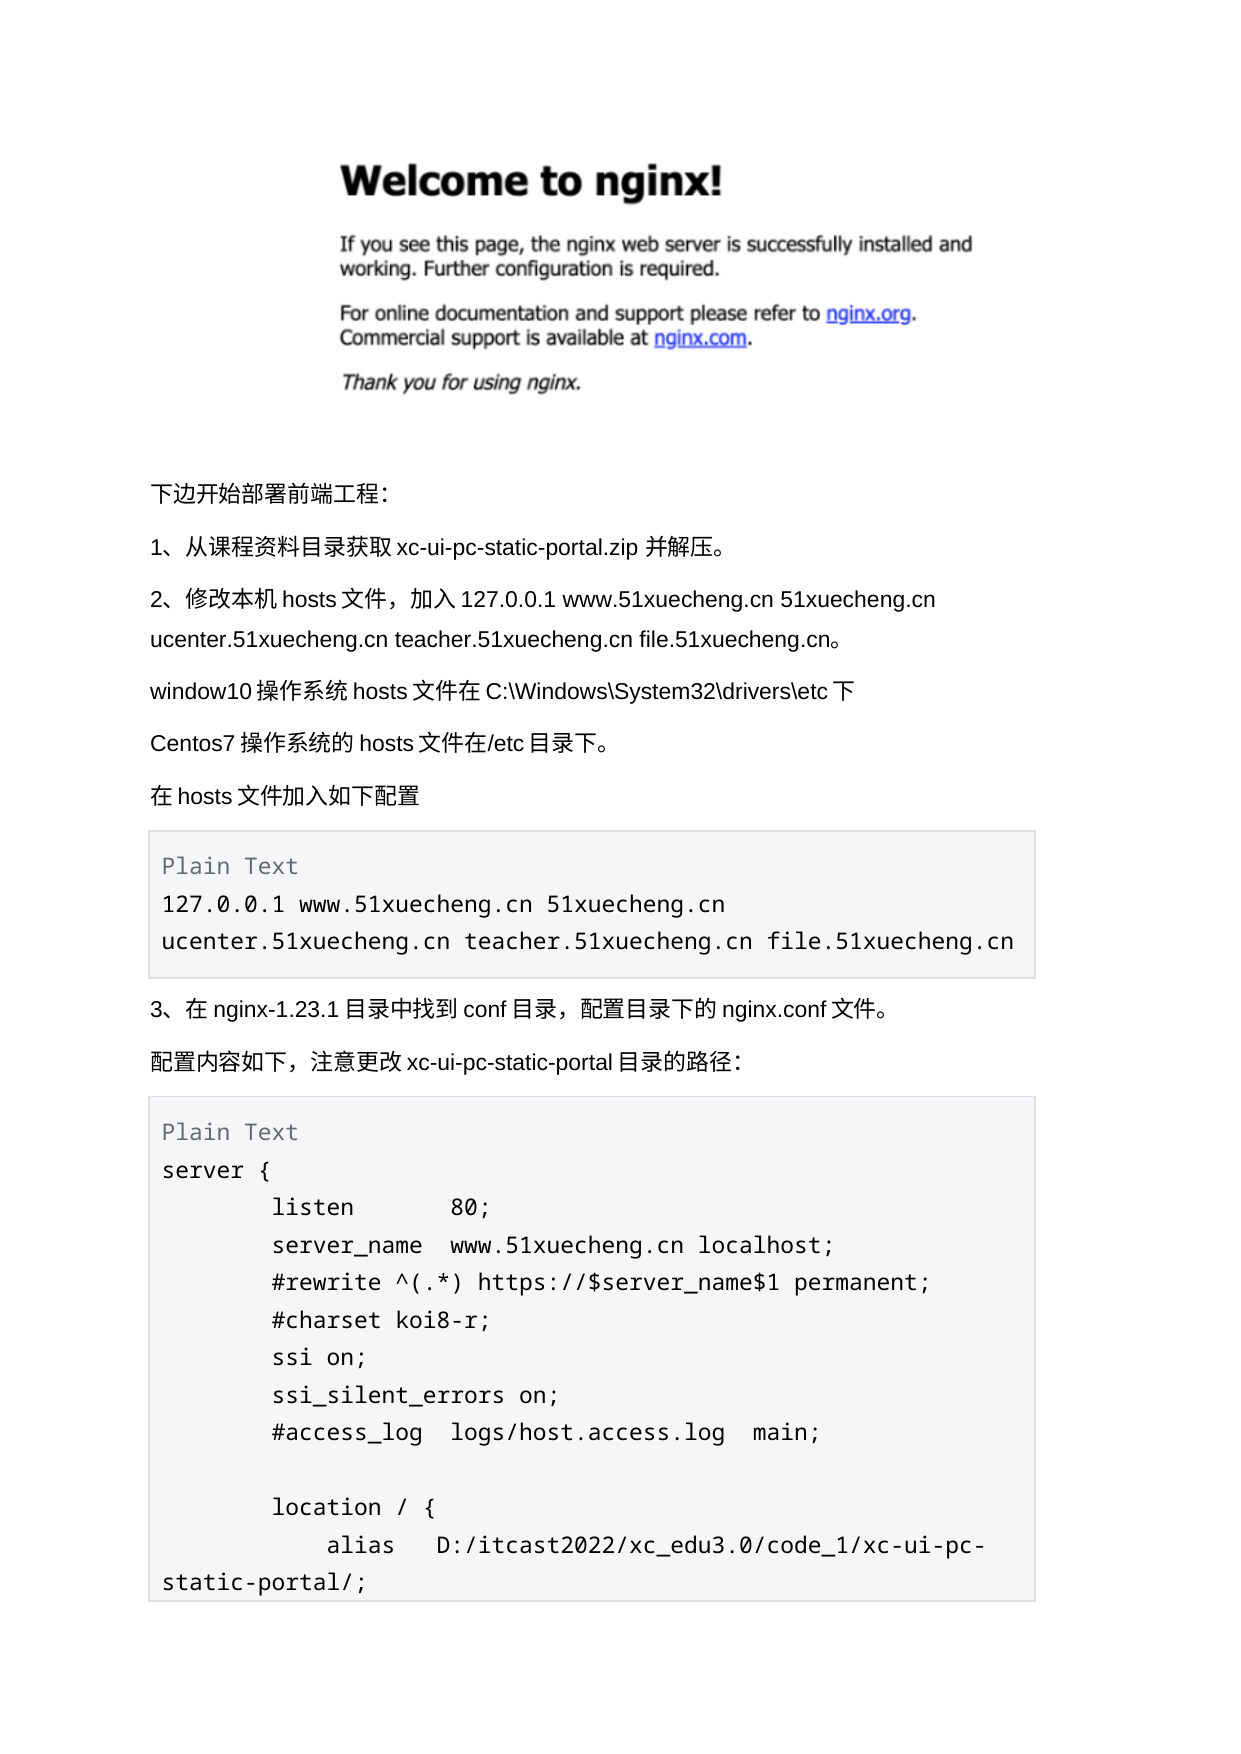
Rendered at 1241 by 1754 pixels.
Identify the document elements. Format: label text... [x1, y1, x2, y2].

text 1、从课程资料目录获取xc-ui-pc-static-portal.zip 并解压。 [150, 529, 1090, 562]
picture [177, 150, 1064, 414]
text Centos7操作系统的hosts文件在/etc目录下。 [150, 725, 1090, 758]
text 下边开始部署前端工程： [150, 476, 1090, 509]
text 3、在nginx-1.23.1目录中找到conf目录，配置目录下的nginx.conf文件。 [150, 991, 1090, 1024]
table_header Plain Text 127.0.0.1 www.51xuecheng.cn 51xuecheng.cn ucenter.51xuecheng.cn teacher.51xuecheng.cn file.51xuecheng.cn [150, 832, 1034, 977]
text 配置内容如下，注意更改xc-ui-pc-static-portal目录的路径： [150, 1043, 1090, 1077]
text 在hosts文件加入如下配置 [150, 778, 1090, 811]
text window10操作系统hosts文件在C:\Windows\System32\drivers\etc下 [150, 673, 1090, 706]
text 2、修改本机hosts文件，加入127.0.0.1 www.51xuecheng.cn 51xuecheng.cn ucenter.51xuecheng.cn teacher.51xuecheng.cn file.51xuecheng.cn。 [150, 581, 1090, 654]
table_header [150, 1097, 1034, 1600]
